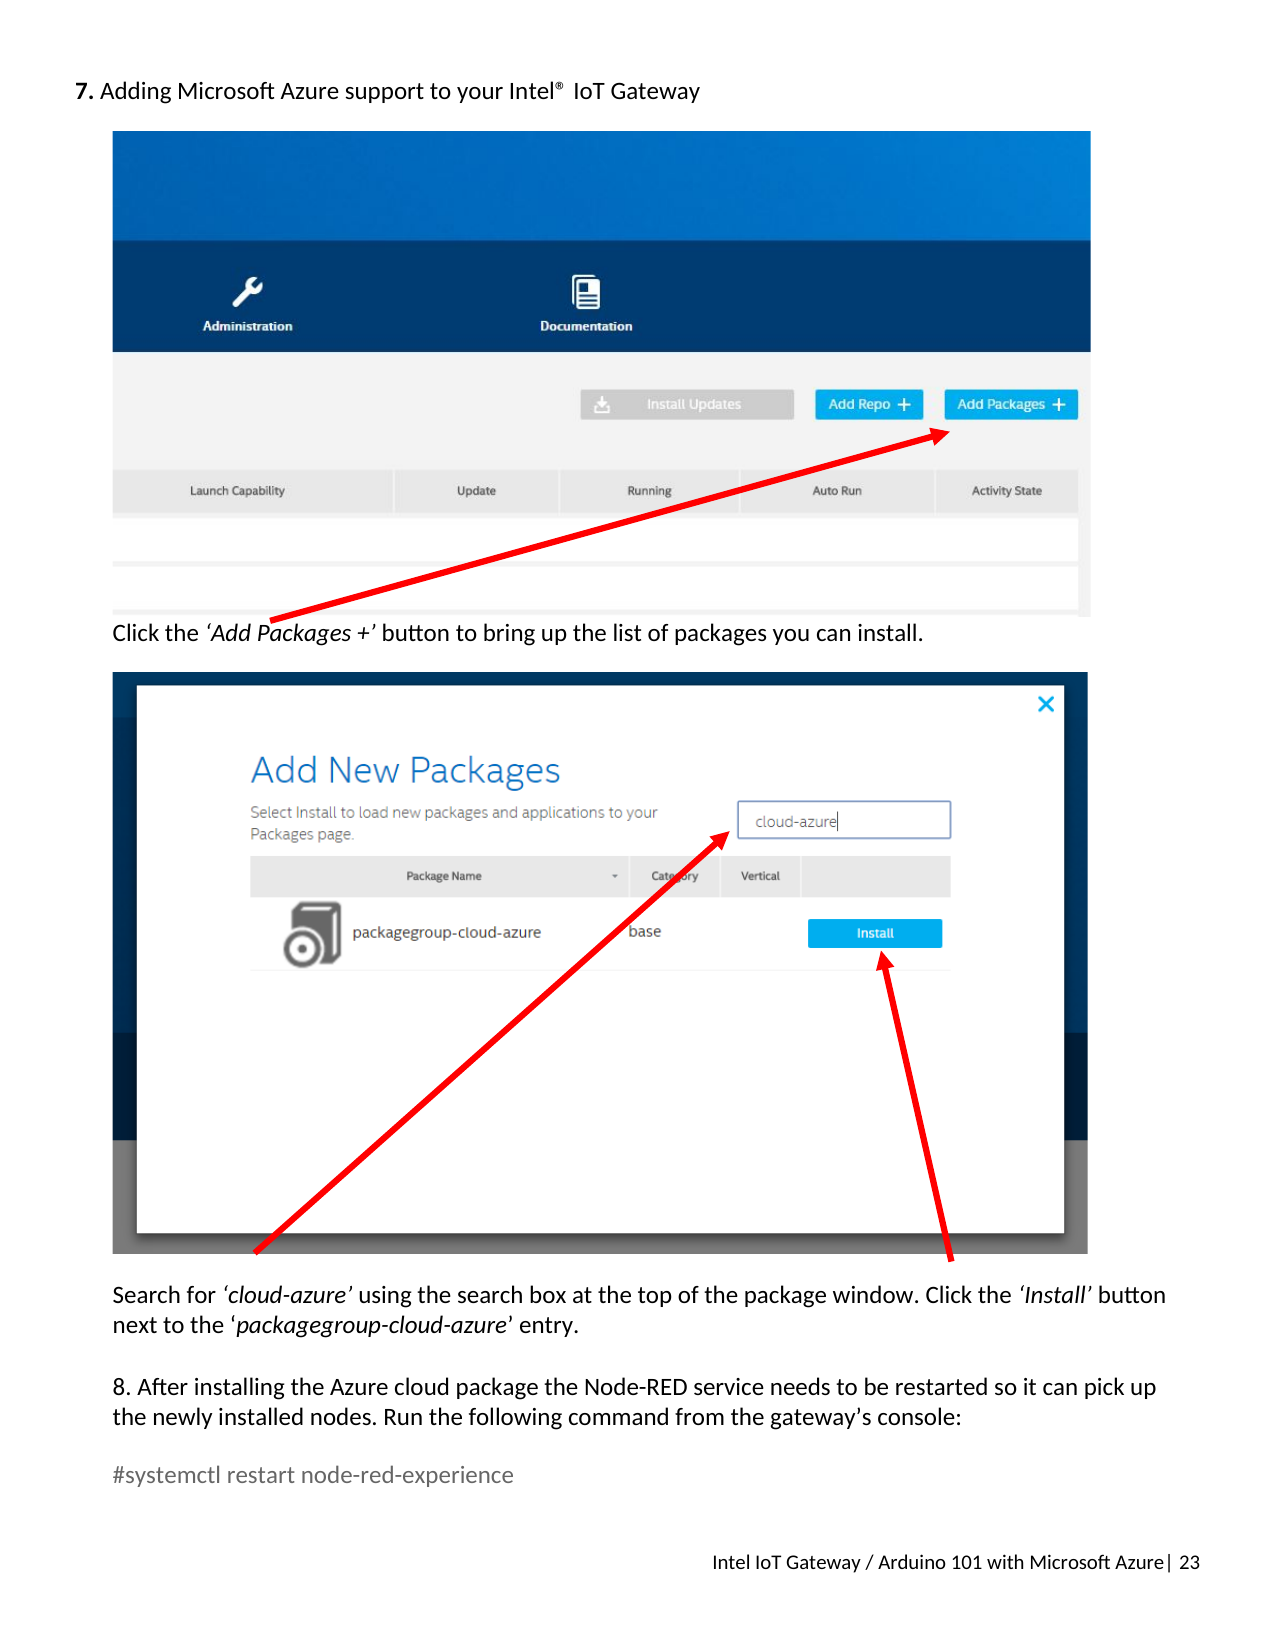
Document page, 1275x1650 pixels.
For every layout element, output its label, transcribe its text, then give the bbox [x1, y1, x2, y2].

picture [112, 131, 1091, 617]
list Search for ‘cloud-azure’ using the search box at the top of the package window. Click the ‘Install’ button next to the ‘packagegroup-cloud-azure’ entry. [112, 1279, 1200, 1340]
text #systemctl restart node-red-experience [112, 1432, 1200, 1519]
text 7. Adding Microsoft Azure support to your Intel® IoT Gateway [75, 75, 1200, 106]
list 8. After installing the Azure cloud package the Node-RED service needs to be restarted so it can pick up the newly installed nodes. Run the following command from the gateway’s console: [112, 1371, 1200, 1432]
picture [112, 672, 1088, 1254]
list Click the ‘Add Packages +’ button to bring up the list of packages you can install. [112, 617, 1200, 647]
